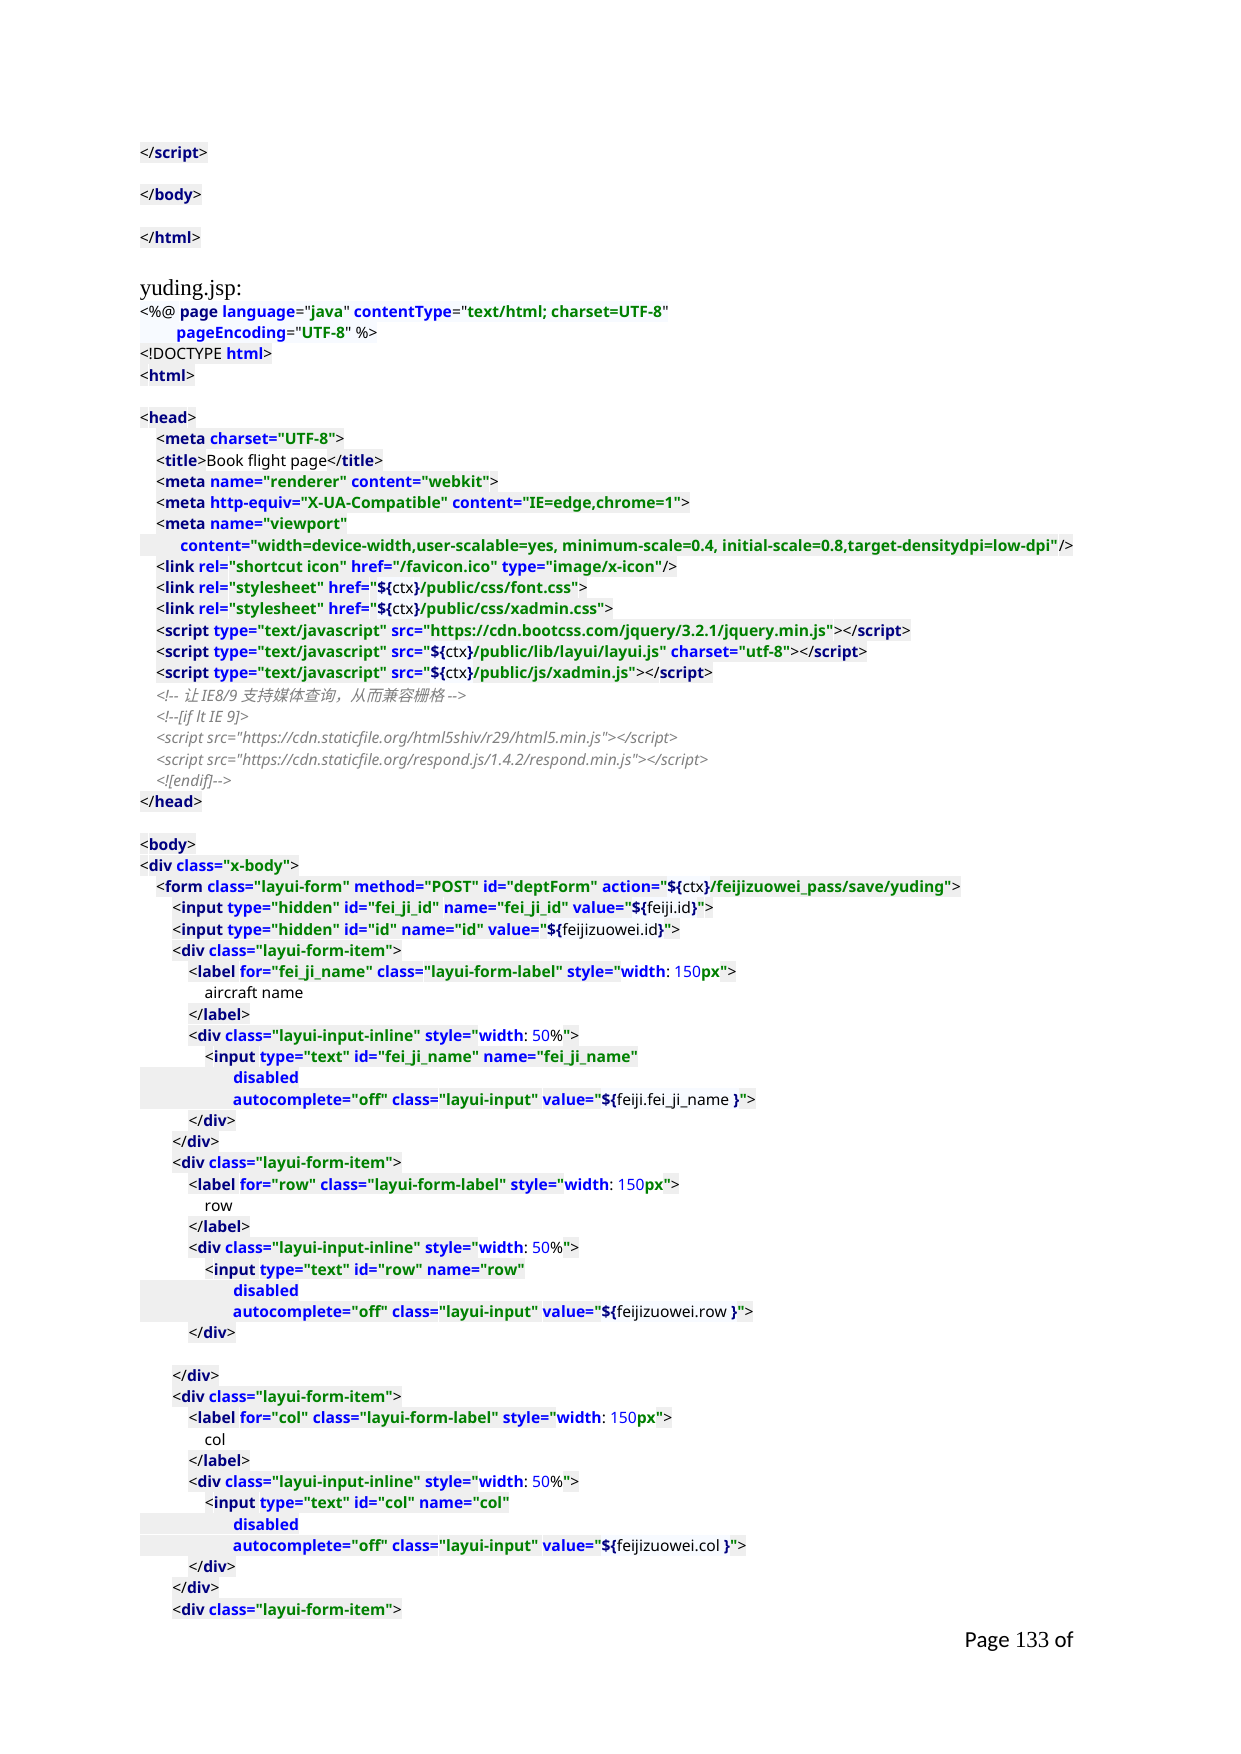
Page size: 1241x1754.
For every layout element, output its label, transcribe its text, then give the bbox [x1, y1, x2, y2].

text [139, 142, 1101, 248]
text yuding.jsp: [139, 274, 1101, 301]
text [139, 301, 1101, 1619]
